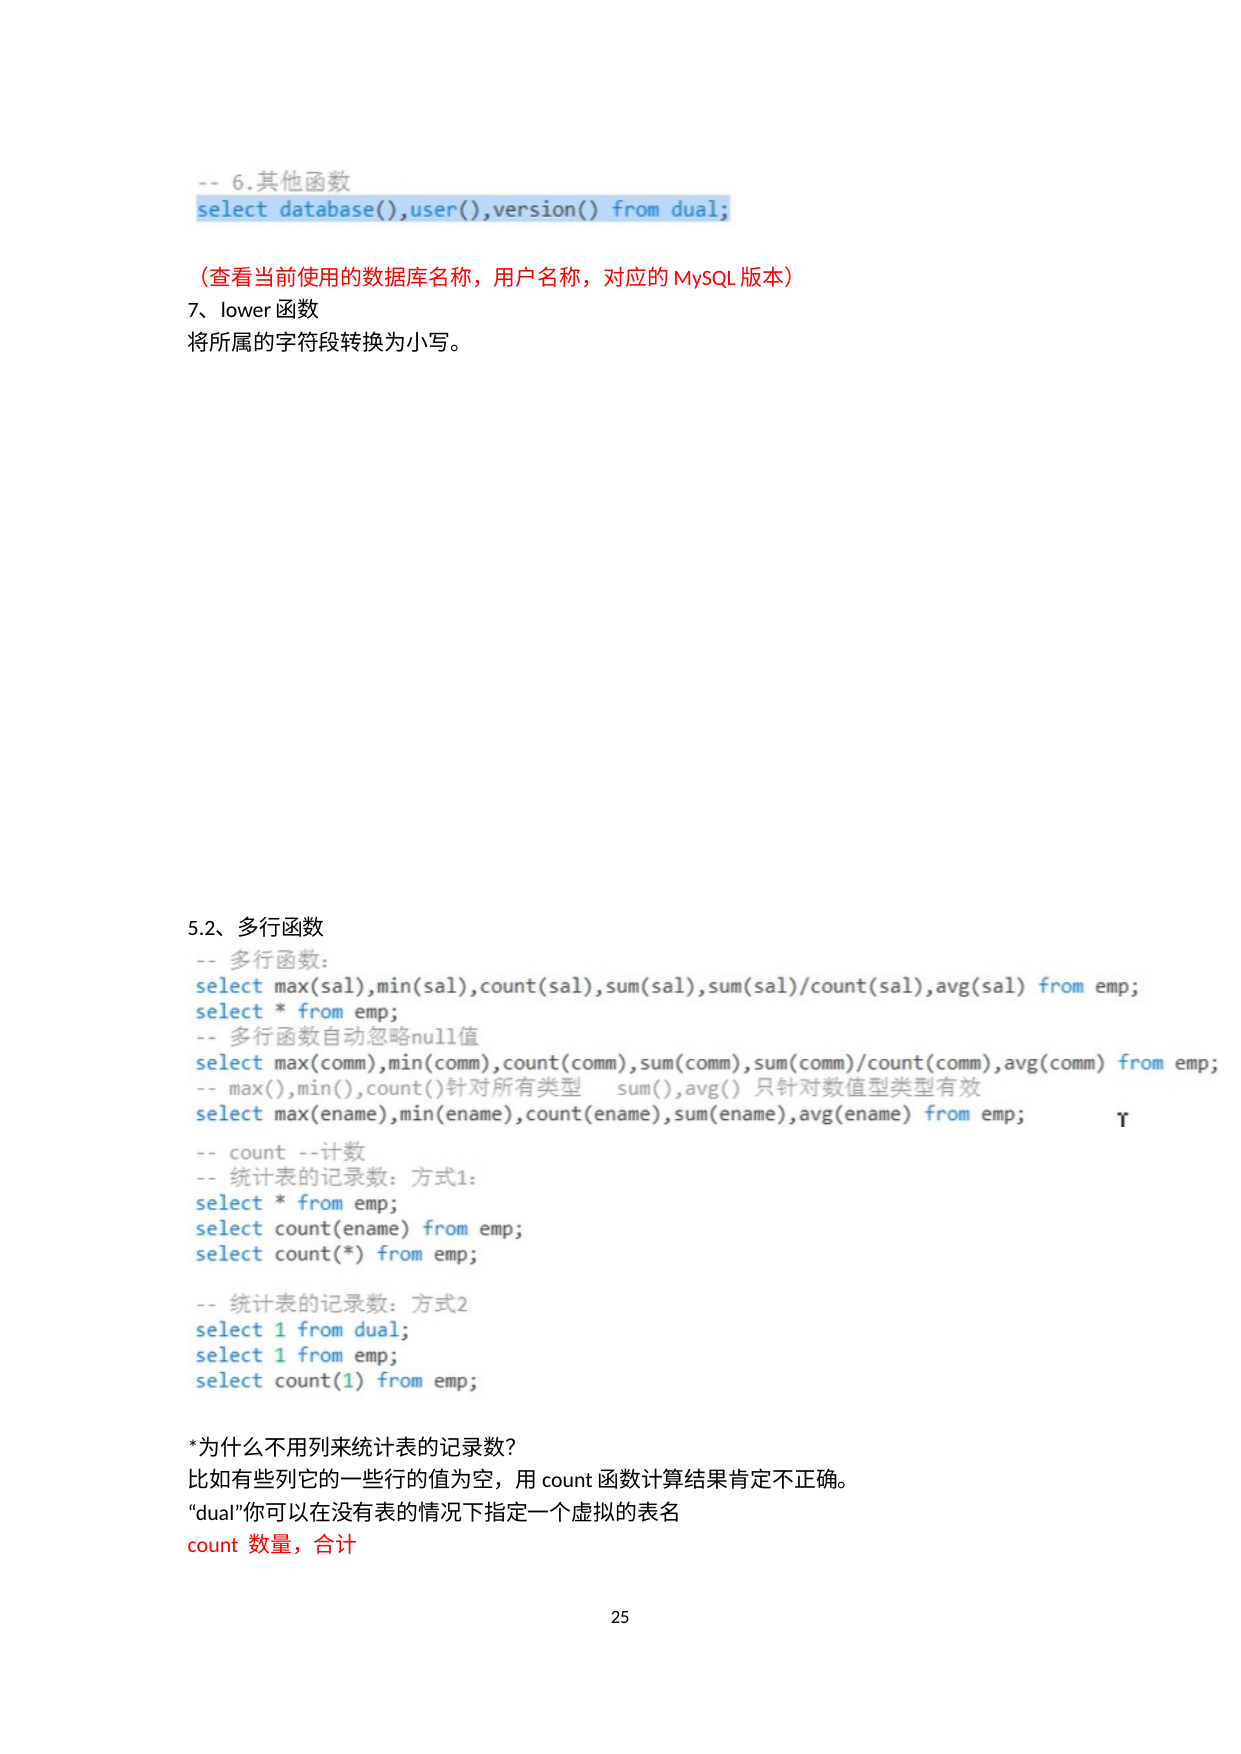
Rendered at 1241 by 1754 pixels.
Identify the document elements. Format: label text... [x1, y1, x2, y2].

text 将所属的字符段转换为小写。 [187, 324, 1053, 357]
text *为什么不用列来统计表的记录数？ [187, 1429, 1053, 1462]
picture [187, 942, 1220, 1127]
picture [187, 1137, 524, 1401]
text 7、lower函数 [187, 292, 1053, 324]
text （查看当前使用的数据库名称，用户名称，对应的MySQL版本） [187, 259, 1053, 292]
picture [187, 162, 737, 231]
text count 数量，合计 [187, 1527, 1053, 1559]
text 比如有些列它的一些行的值为空，用count函数计算结果肯定不正确。 [187, 1462, 1053, 1494]
text 5.2、多行函数 [187, 909, 1053, 942]
text “dual”你可以在没有表的情况下指定一个虚拟的表名 [187, 1494, 1053, 1527]
